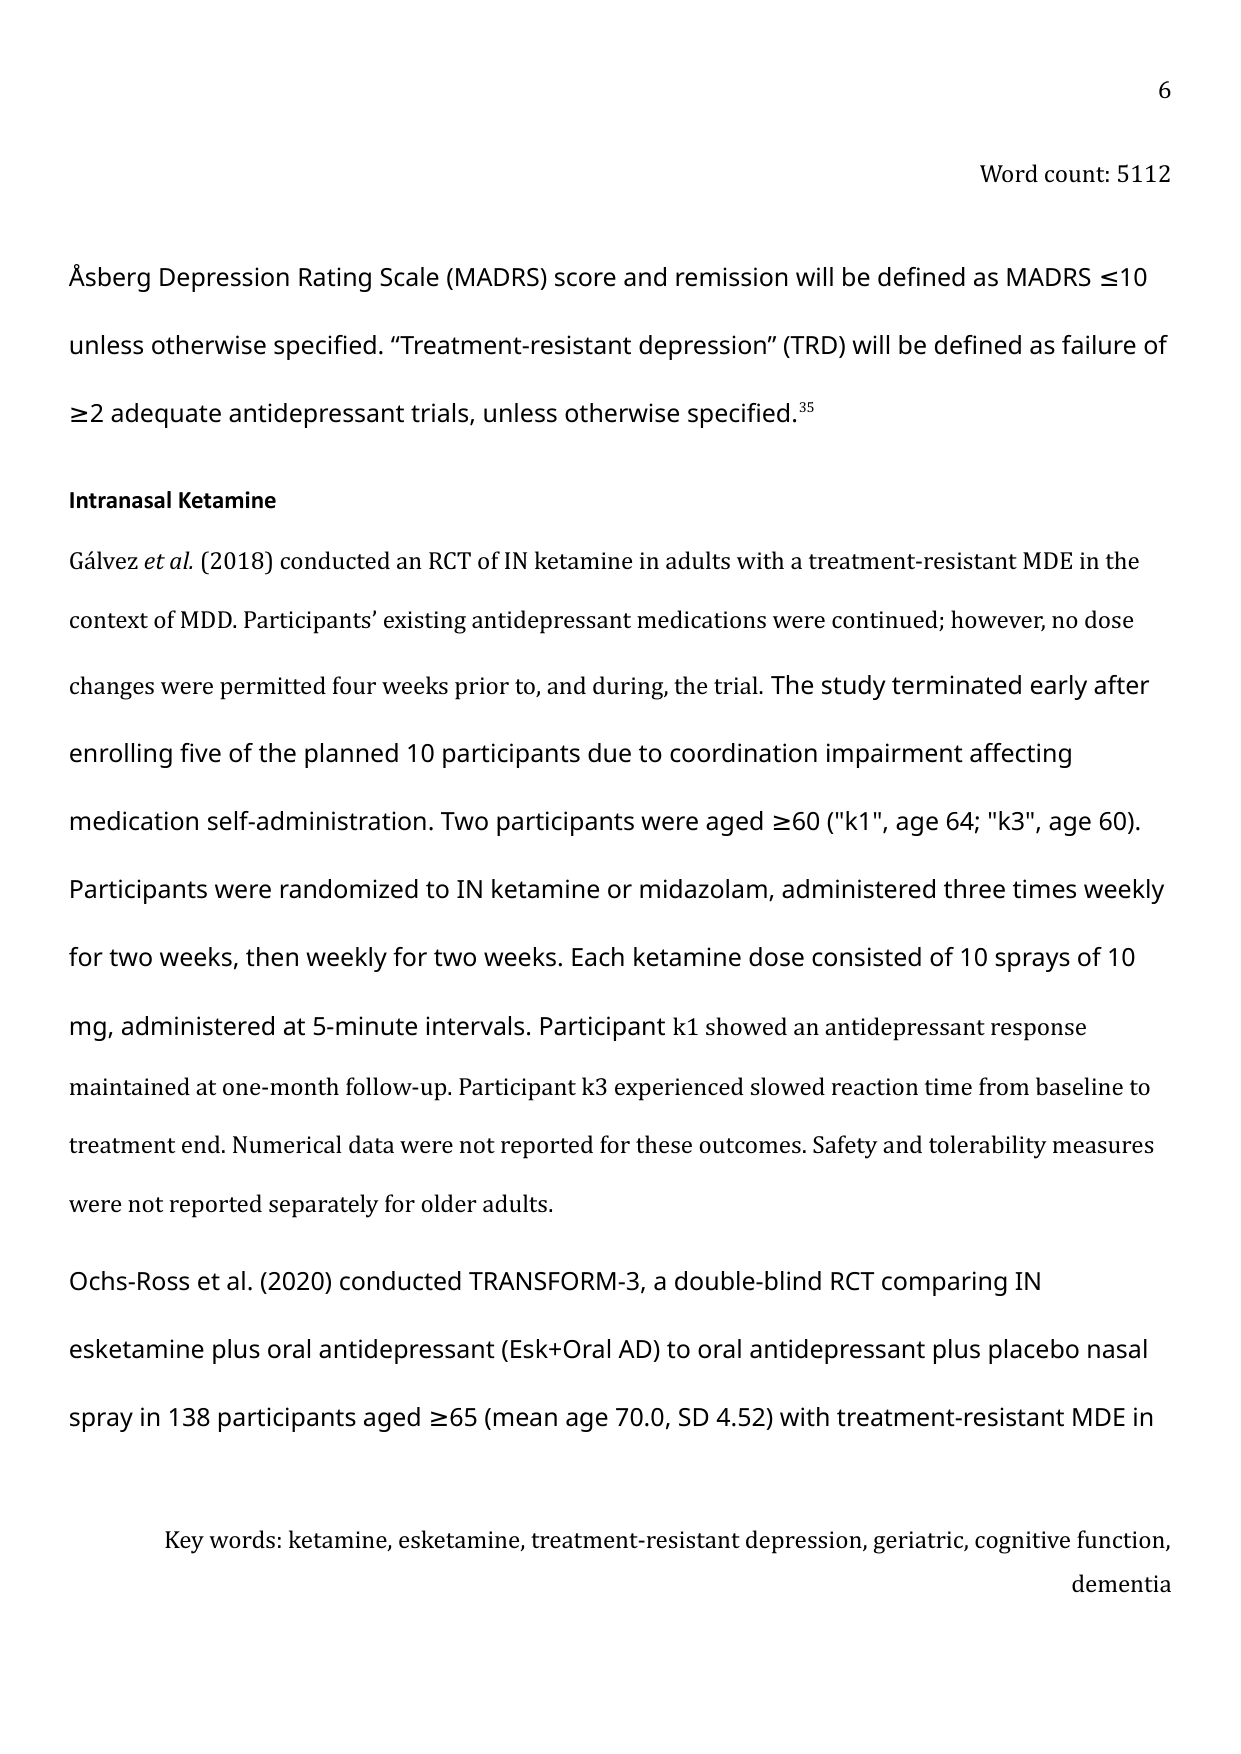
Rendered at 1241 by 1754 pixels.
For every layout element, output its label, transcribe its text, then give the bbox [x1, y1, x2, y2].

text Gálvez et al. (2018) conducted an RCT of IN ketamine in adults with a treatment-resistant MDE in the context of MDD. Participants’ existing antidepressant medications were continued; however, no dose changes were permitted four weeks prior to, and during, the trial. The study terminated early after enrolling five of the planned 10 participants due to coordination impairment affecting medication self-administration. Two participants were aged ≥60 ("k1", age 64; "k3", age 60). Participants were randomized to IN ketamine or midazolam, administered three times weekly for two weeks, then weekly for two weeks. Each ketamine dose consisted of 10 sprays of 10 mg, administered at 5-minute intervals. Participant k1 showed an antidepressant response maintained at one-month follow-up. Participant k3 experienced slowed reaction time from baseline to treatment end. Numerical data were not reported for these outcomes. Safety and tolerability measures were not reported separately for older adults. [69, 546, 1171, 1218]
subtitle Intranasal Ketamine [69, 485, 1171, 515]
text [69, 1264, 1171, 1434]
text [69, 259, 1171, 430]
